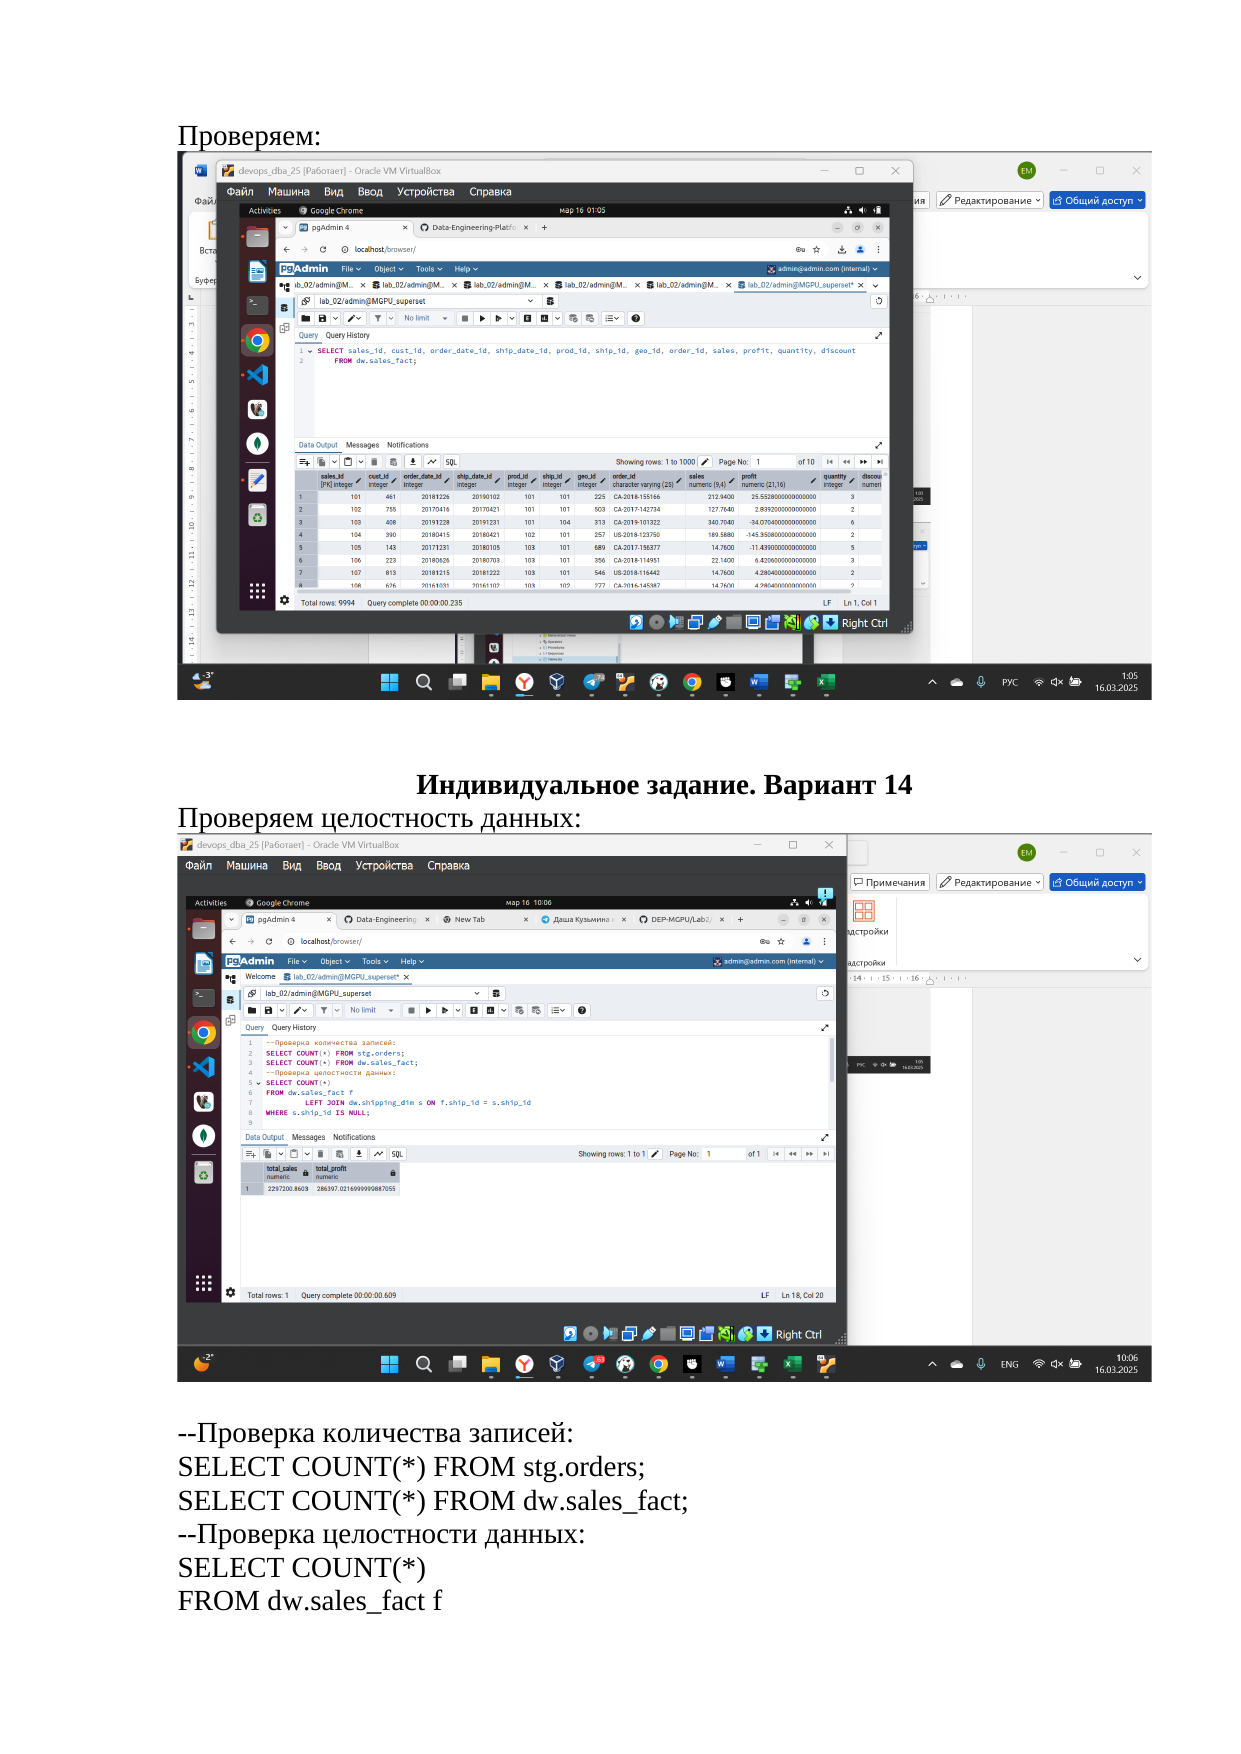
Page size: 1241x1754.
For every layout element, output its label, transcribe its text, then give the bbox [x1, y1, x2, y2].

picture [177, 151, 1152, 700]
text --Проверка целостности данных: [177, 1516, 1152, 1550]
text Проверяем: [177, 118, 1152, 151]
text SELECT COUNT(*) [177, 1550, 1152, 1583]
text Проверяем целостность данных: [177, 800, 1152, 833]
text --Проверка количества записей: [177, 1416, 1152, 1449]
text SELECT COUNT(*) FROM stg.orders; [177, 1449, 1152, 1483]
picture [177, 833, 1152, 1382]
text SELECT COUNT(*) FROM dw.sales_fact; [177, 1483, 1152, 1516]
text FROM dw.sales_fact f [177, 1583, 1152, 1617]
text Индивидуальное задание. Вариант 14 [177, 767, 1152, 800]
